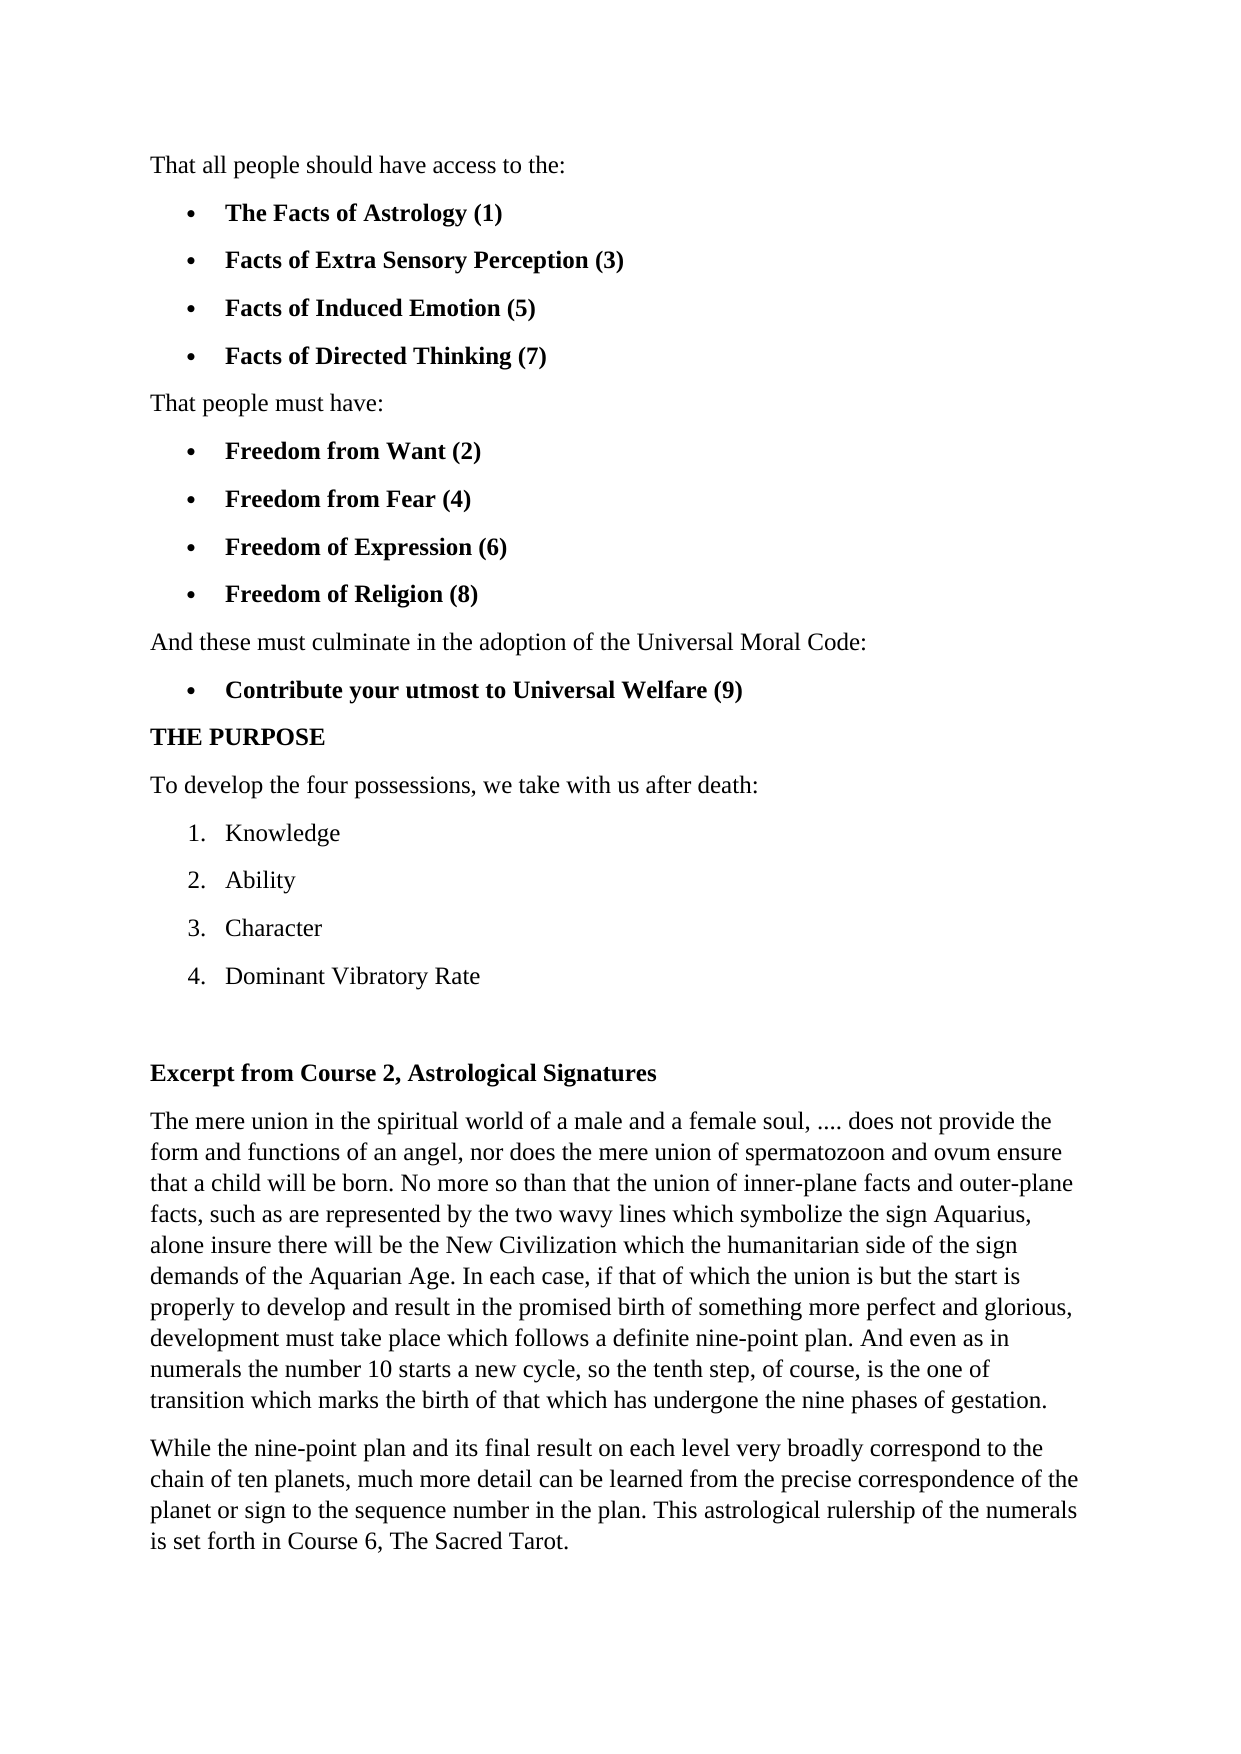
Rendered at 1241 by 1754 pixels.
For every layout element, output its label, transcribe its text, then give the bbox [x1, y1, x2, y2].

list Ability [187, 866, 1090, 894]
text THE PURPOSE [150, 722, 1090, 751]
text That all people should have access to the: [150, 150, 1090, 179]
list Facts of Induced Emotion (5) [187, 293, 1090, 322]
list Facts of Directed Thinking (7) [187, 341, 1090, 369]
list Dominant Vibratory Rate [187, 961, 1090, 990]
list Facts of Extra Sensory Perception (3) [187, 245, 1090, 274]
list Contribute your utmost to Universal Welfare (9) [187, 675, 1090, 703]
text And these must culminate in the adoption of the Universal Moral Code: [150, 627, 1090, 656]
text Excerpt from Course 2, Astrological Signatures [150, 1058, 1090, 1087]
text That people must have: [150, 388, 1090, 417]
text The mere union in the spiritual world of a male and a female soul, .... does not provide the form and functions of an angel, nor does the mere union of spermatozoon and ovum ensure that a child will be born. No more so than that the union of inner-plane facts and outer-plane facts, such as are represented by the two wavy lines which symbolize the sign Aquarius, alone insure there will be the New Civilization which the humanitarian side of the sign demands of the Aquarian Age. In each case, if that of which the union is but the start is properly to develop and result in the promised birth of something more perfect and glorious, development must take place which follows a definite nine-point plan. And even as in numerals the number 10 starts a new cycle, so the tenth step, of course, is the one of transition which marks the birth of that which has undergone the nine phases of gestation. [150, 1106, 1090, 1414]
list Character [187, 913, 1090, 942]
list Freedom of Religion (8) [187, 579, 1090, 608]
text To develop the four possessions, we take with us after death: [150, 770, 1090, 799]
list Freedom of Expression (6) [187, 532, 1090, 560]
list Knowledge [187, 818, 1090, 847]
list Freedom from Want (2) [187, 436, 1090, 465]
text While the nine-point plan and its final result on each level very broadly correspond to the chain of ten planets, much more detail can be learned from the precise correspondence of the planet or sign to the sequence number in the plan. This astrological rulership of the numerals is set forth in Course 6, The Sacred Tarot. [150, 1433, 1090, 1555]
list The Facts of Astrology (1) [187, 198, 1090, 226]
list Freedom from Fear (4) [187, 484, 1090, 513]
